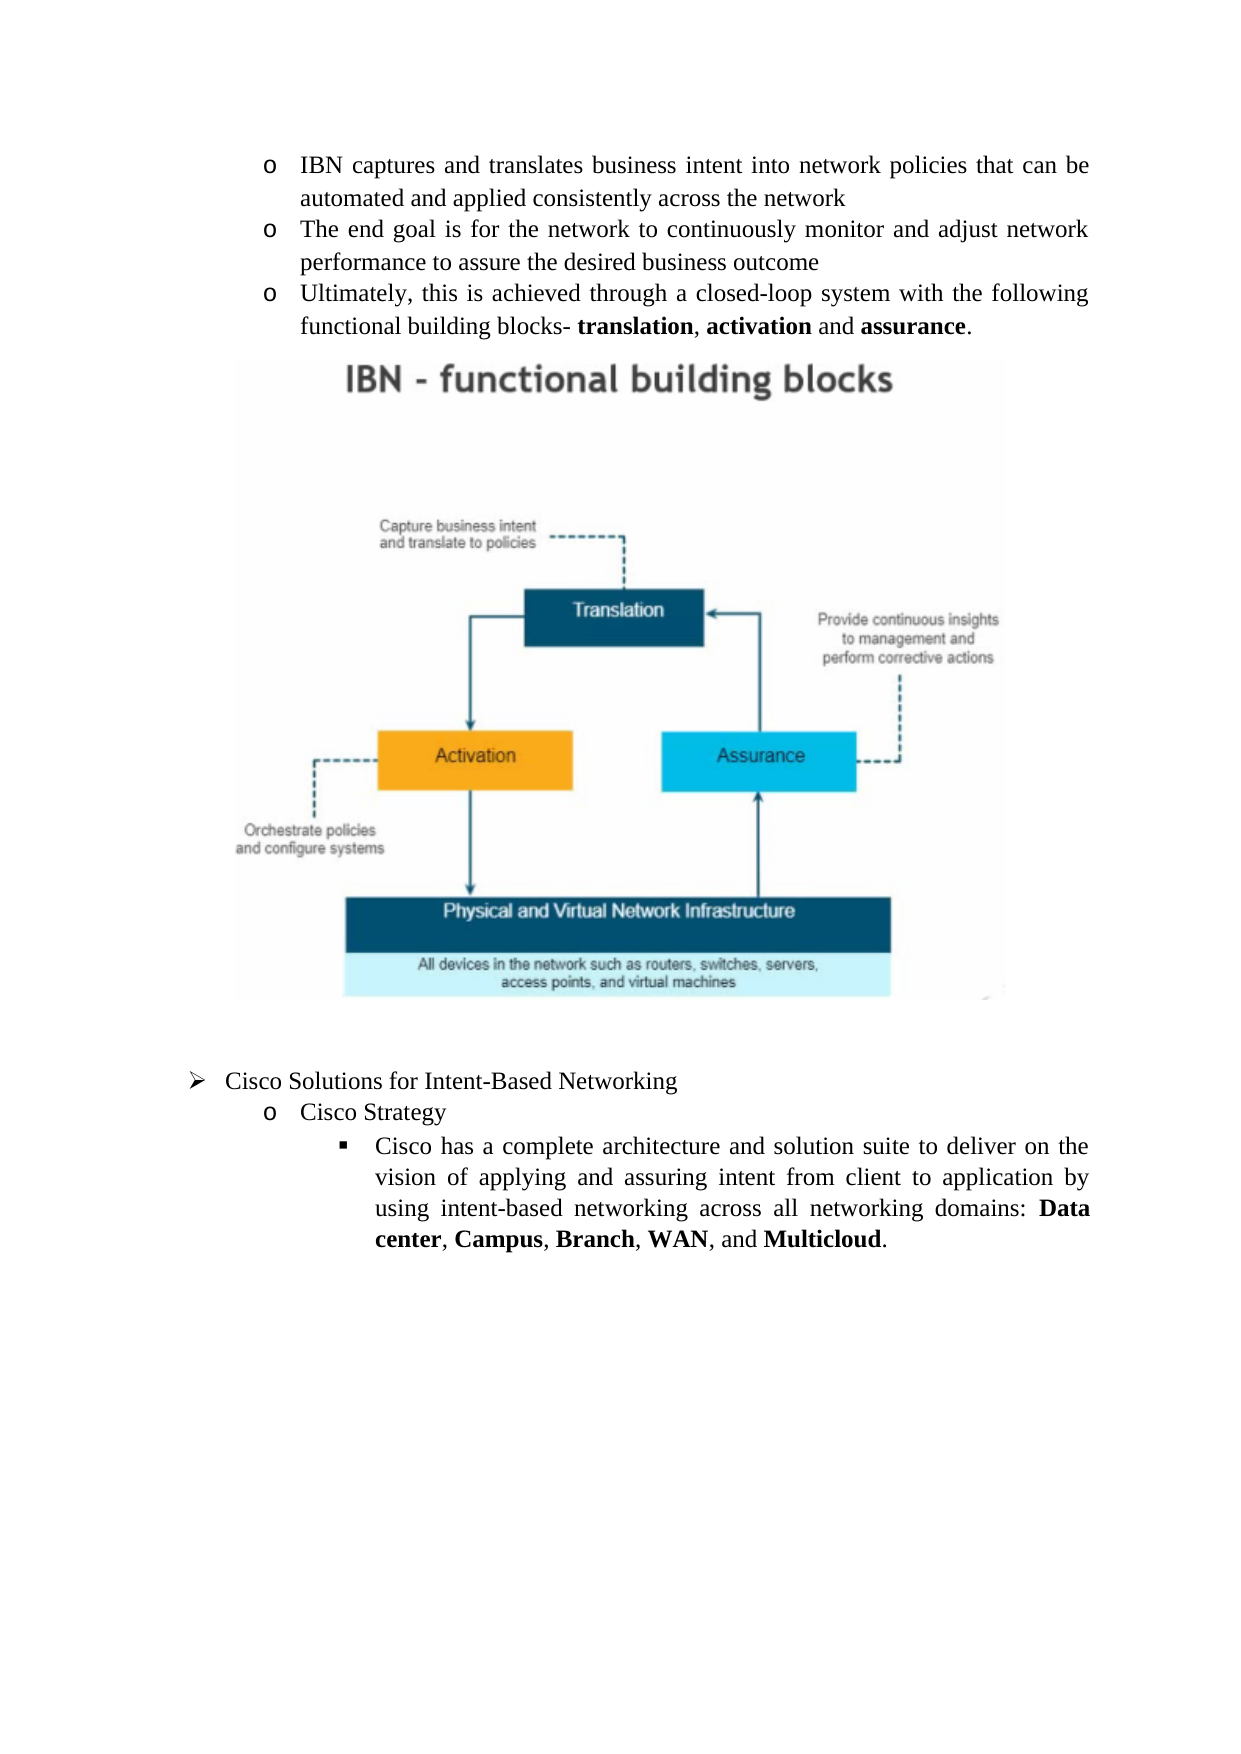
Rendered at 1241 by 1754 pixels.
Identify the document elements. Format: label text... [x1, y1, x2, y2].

list Ultimately, this is achieved through a closed-loop system with the following functional building blocks- translation, activation and assurance. [262, 278, 1090, 340]
list Cisco Strategy [262, 1097, 1090, 1128]
list The end goal is for the network to continuously monitor and adjust network performance to assure the desired business outcome [262, 214, 1090, 276]
list IBN captures and translates business intent into network policies that can be automated and applied consistently across the network [262, 150, 1090, 212]
list Cisco has a complete architecture and solution suite to deliver on the vision of applying and assuring intent from client to application by using intent-based networking across all networking domains: Data center, Campus, Branch, WAN, and Multicloud. [337, 1131, 1090, 1253]
list Cisco Solutions for Intent-Based Networking [187, 1066, 1090, 1095]
picture [234, 359, 1007, 1000]
